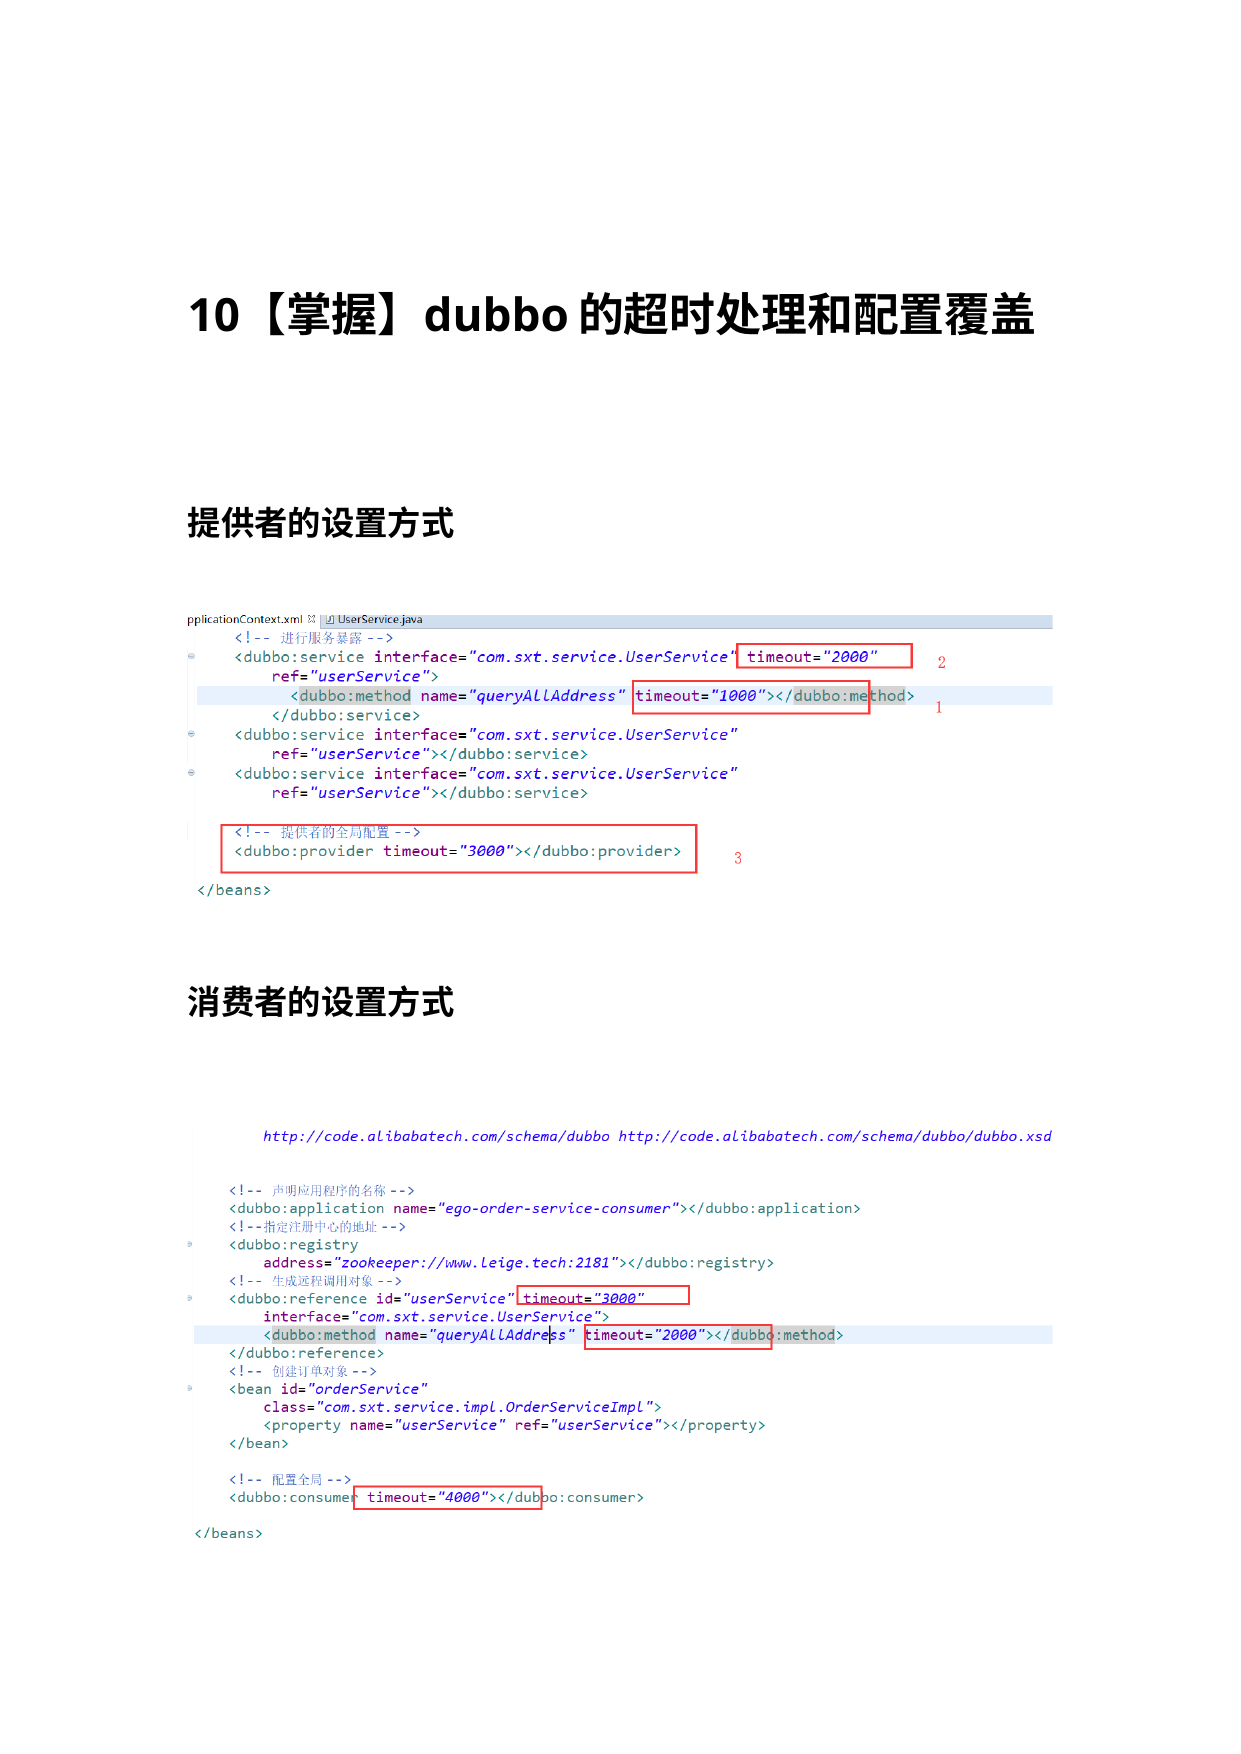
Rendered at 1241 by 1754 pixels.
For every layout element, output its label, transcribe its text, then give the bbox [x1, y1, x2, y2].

subtitle 消费者的设置方式 [187, 967, 1053, 1032]
subtitle 提供者的设置方式 [187, 488, 1053, 553]
picture [187, 1127, 1053, 1538]
picture [187, 615, 1053, 897]
subtitle 10【掌握】dubbo的超时处理和配置覆盖 [187, 262, 1053, 360]
